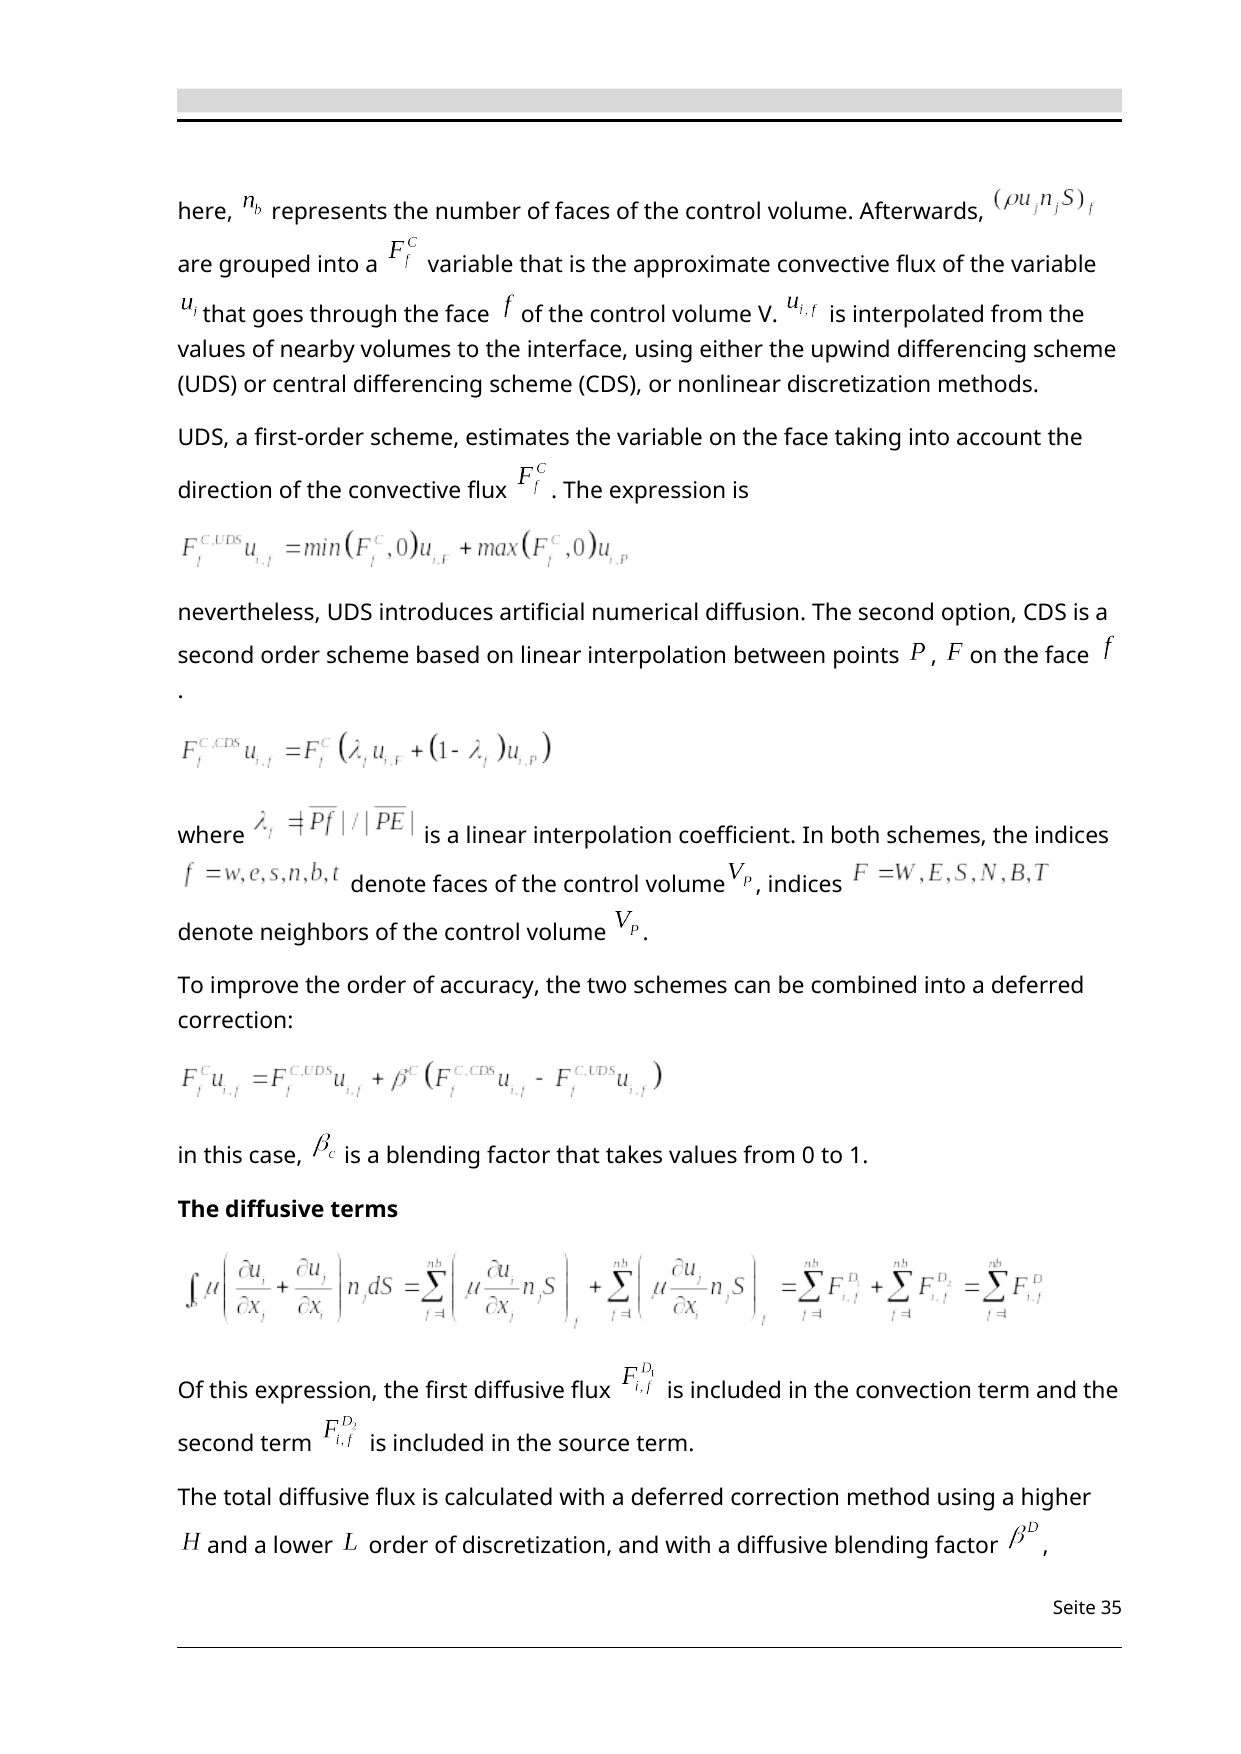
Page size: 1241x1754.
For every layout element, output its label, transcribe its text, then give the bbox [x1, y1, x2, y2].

text nevertheless, UDS introduces artificial numerical diffusion. The second option, CDS is a second order scheme based on linear interpolation between points , on the face . [177, 596, 1122, 705]
text The total diffusive flux is calculated with a deferred correction method using a higher and a lower order of discretization, and with a diffusive blending factor , [177, 1481, 1122, 1560]
text UDS, a first-order scheme, estimates the variable on the face taking into account the direction of the convective flux . The expression is [177, 421, 1122, 505]
text To improve the order of accuracy, the two schemes can be combined into a deferred correction: [177, 969, 1122, 1036]
text in this case, is a blending factor that takes values from 0 to 1. [177, 1126, 1122, 1170]
text where is a linear interpolation coefficient. In both schemes, the indices denote faces of the control volume, indices denote neighbors of the control volume . [177, 800, 1122, 947]
text The diffusive terms [177, 1193, 1122, 1224]
text here, represents the number of faces of the control volume. Afterwards, are grouped into a variable that is the approximate convective flux of the variable that goes through the face of the control volume V. is interpolated from the values of nearby volumes to the interface, using either the upwind differencing scheme (UDS) or central differencing scheme (CDS), or nonlinear discretization methods. [177, 181, 1122, 399]
text Of this expression, the first diffusive flux is included in the convection term and the second term is included in the source term. [177, 1356, 1122, 1458]
